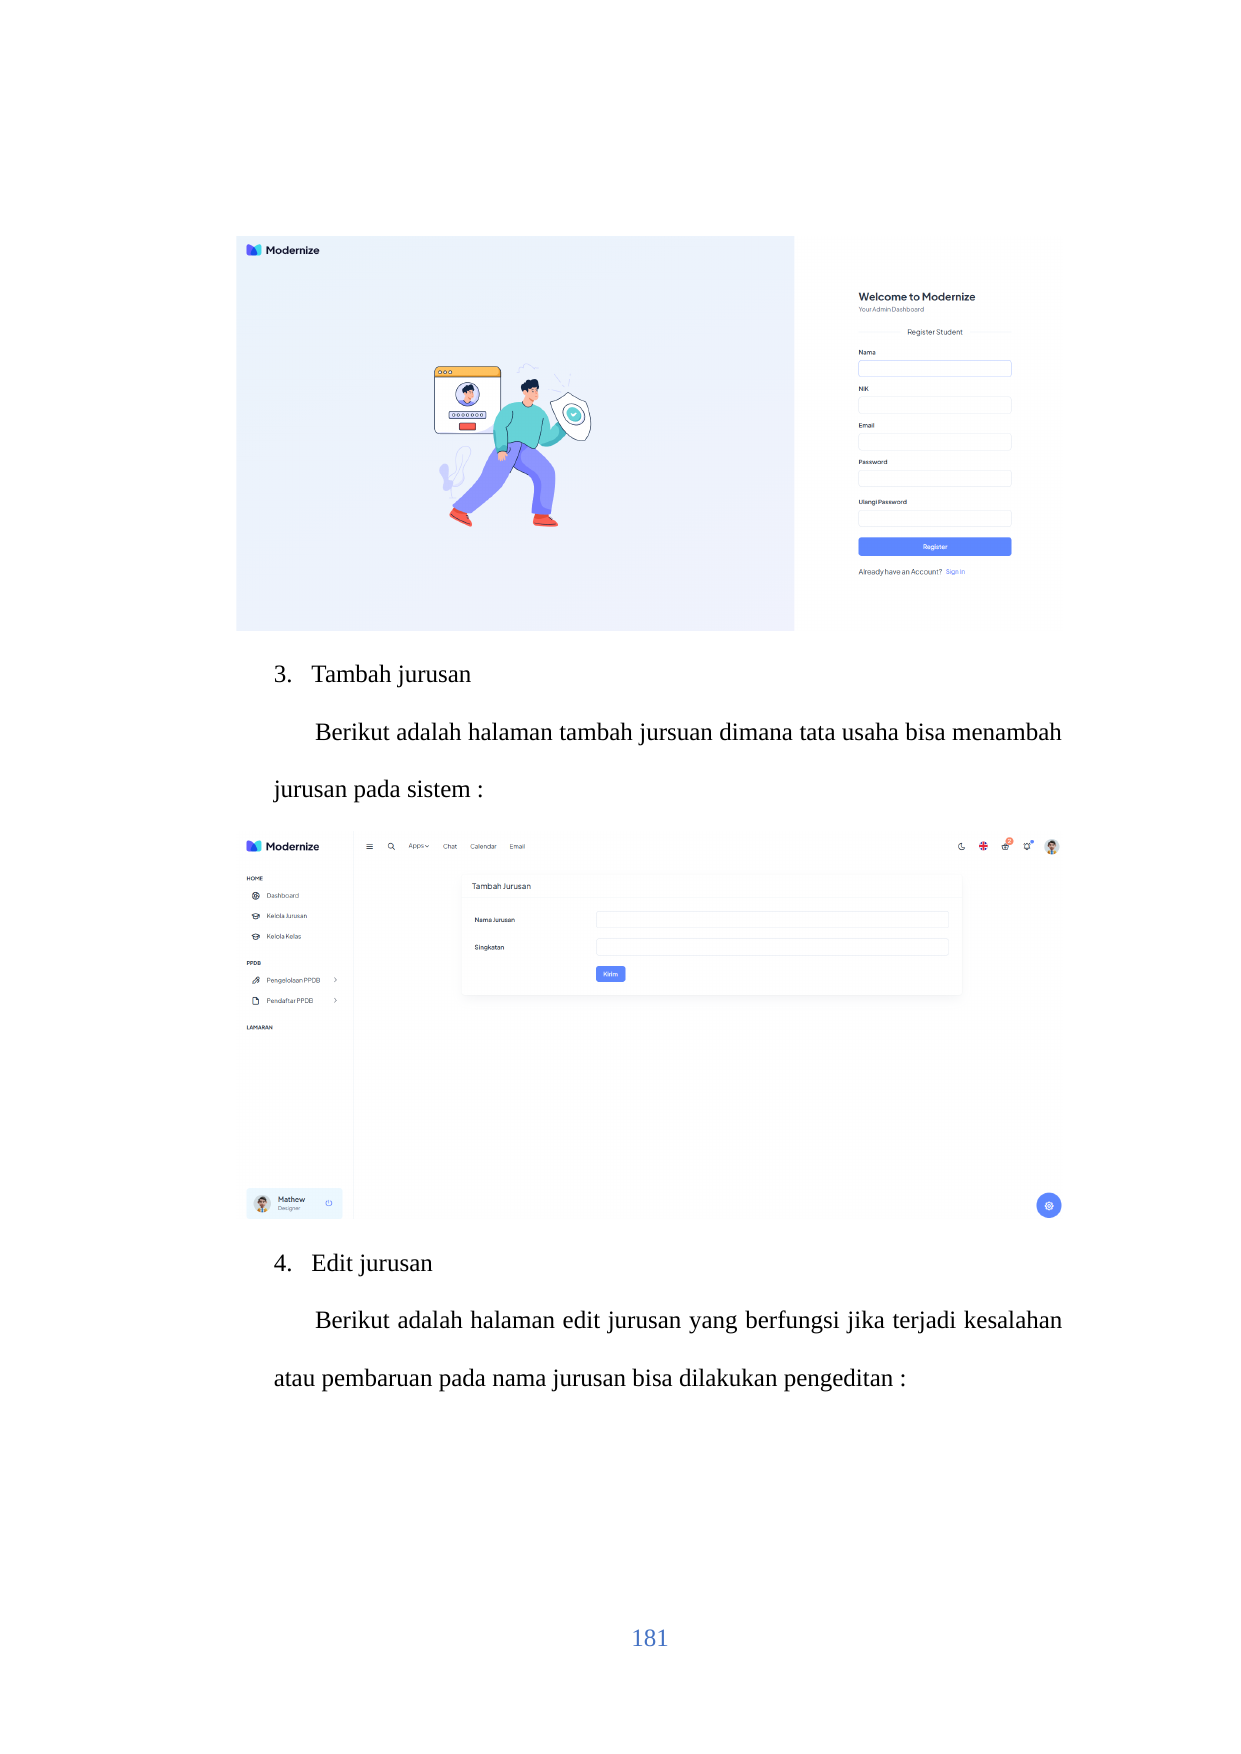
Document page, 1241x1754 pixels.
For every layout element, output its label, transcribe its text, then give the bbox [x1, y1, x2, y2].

picture [236, 831, 1063, 1219]
list Edit jurusan [274, 1248, 1063, 1276]
list Berikut adalah halaman edit jurusan yang berfungsi jika terjadi kesalahan atau pembaruan pada nama jurusan bisa dilakukan pengeditan : [273, 1305, 1063, 1391]
list Tambah jurusan [274, 659, 1063, 688]
list Berikut adalah halaman tambah jursuan dimana tata usaha bisa menambah jurusan pada sistem : [273, 717, 1063, 803]
picture [236, 236, 1063, 631]
